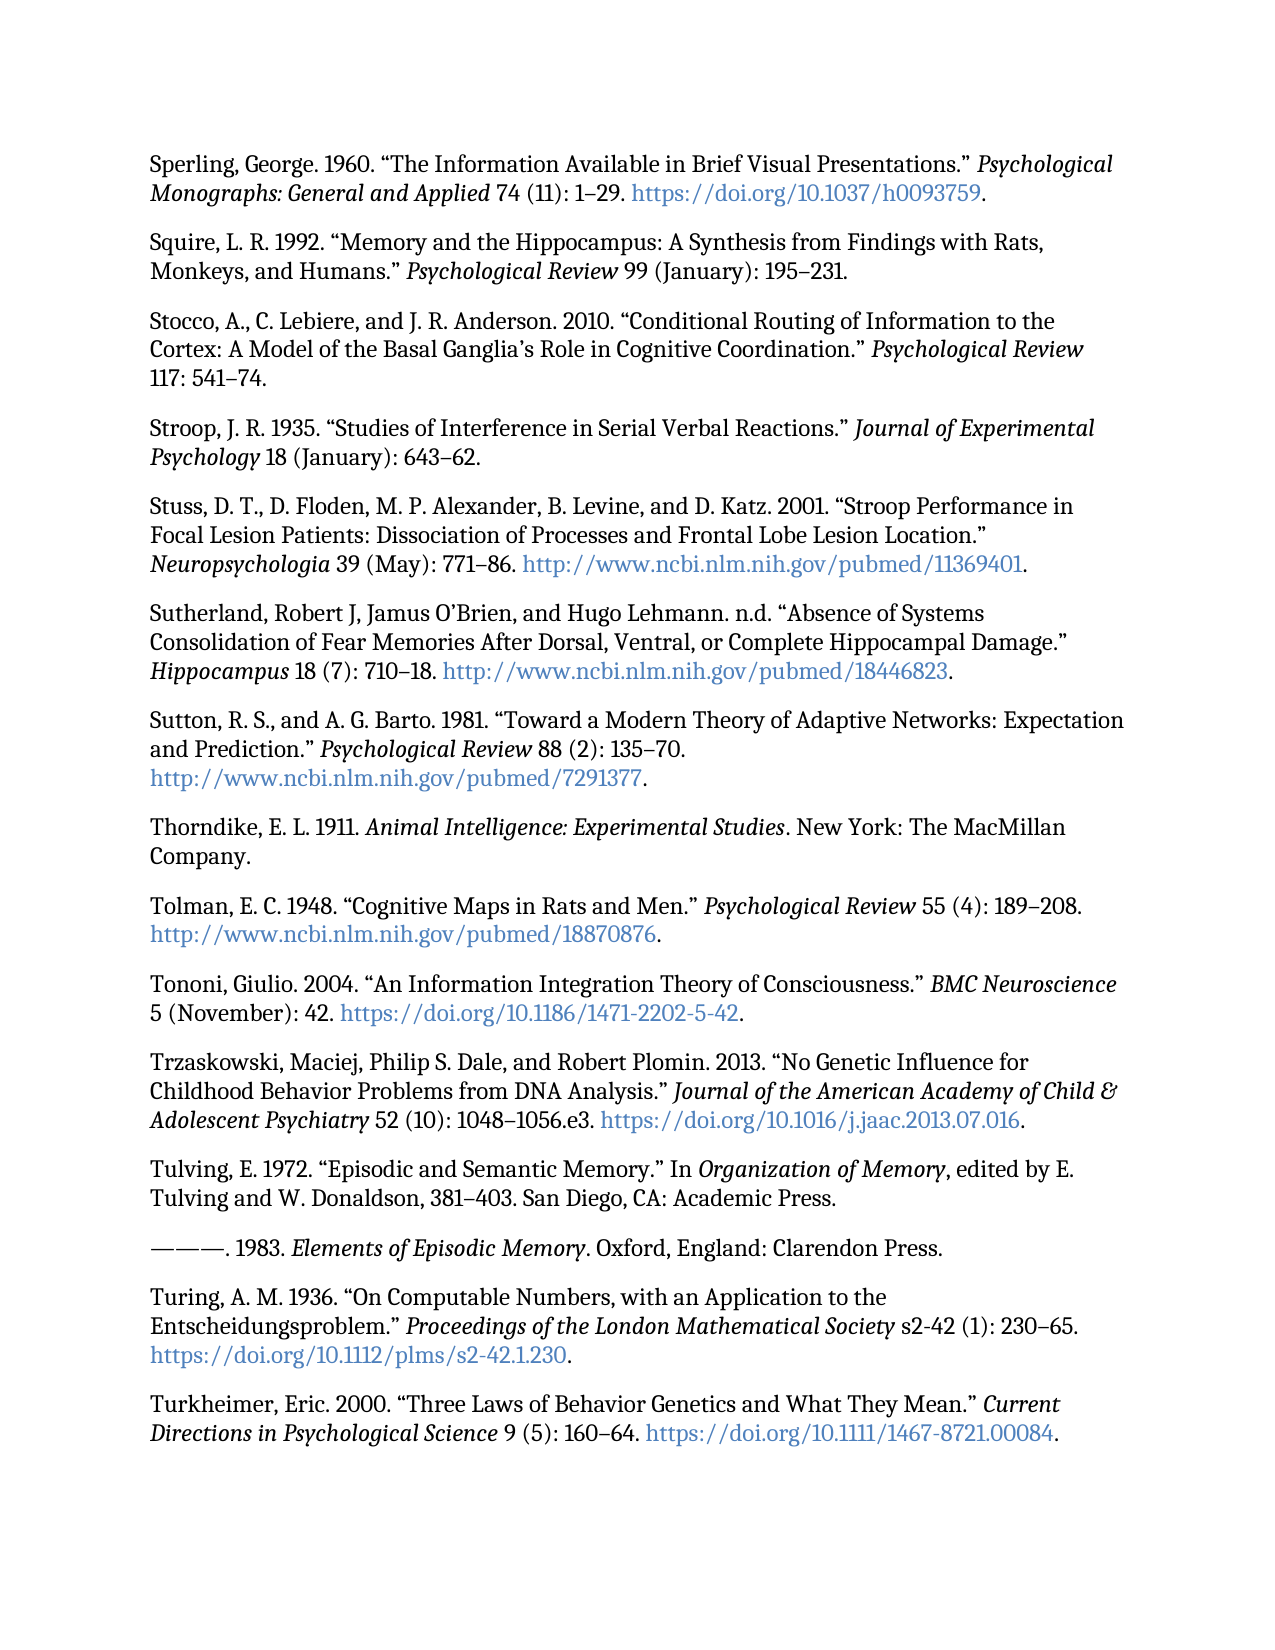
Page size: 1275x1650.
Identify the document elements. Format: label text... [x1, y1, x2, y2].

text Thorndike, E. L. 1911. Animal Intelligence: Experimental Studies. New York: The MacMillan Company. [150, 813, 1125, 871]
text Trzaskowski, Maciej, Philip S. Dale, and Robert Plomin. 2013. “No Genetic Influence for Childhood Behavior Problems from DNA Analysis.” Journal of the American Academy of Child & Adolescent Psychiatry 52 (10): 1048–1056.e3. https://doi.org/10.1016/j.jaac.2013.07.016. [150, 1048, 1125, 1134]
text Turkheimer, Eric. 2000. “Three Laws of Behavior Genetics and What They Mean.” Current Directions in Psychological Science 9 (5): 160–64. https://doi.org/10.1111/1467-8721.00084. [150, 1390, 1125, 1448]
text Stuss, D. T., D. Floden, M. P. Alexander, B. Levine, and D. Katz. 2001. “Stroop Performance in Focal Lesion Patients: Dissociation of Processes and Frontal Lobe Lesion Location.” Neuropsychologia 39 (May): 771–86. http://www.ncbi.nlm.nih.gov/pubmed/11369401. [150, 492, 1125, 578]
text Sutton, R. S., and A. G. Barto. 1981. “Toward a Modern Theory of Adaptive Networks: Expectation and Prediction.” Psychological Review 88 (2): 135–70. http://www.ncbi.nlm.nih.gov/pubmed/7291377. [150, 706, 1125, 792]
text Stocco, A., C. Lebiere, and J. R. Anderson. 2010. “Conditional Routing of Information to the Cortex: A Model of the Basal Ganglia’s Role in Cognitive Coordination.” Psychological Review 117: 541–74. [150, 307, 1125, 393]
text Stroop, J. R. 1935. “Studies of Interference in Serial Verbal Reactions.” Journal of Experimental Psychology 18 (January): 643–62. [150, 414, 1125, 471]
text Turing, A. M. 1936. “On Computable Numbers, with an Application to the Entscheidungsproblem.” Proceedings of the London Mathematical Society s2-42 (1): 230–65. https://doi.org/10.1112/plms/s2-42.1.230. [150, 1283, 1125, 1369]
text Sutherland, Robert J, Jamus O’Brien, and Hugo Lehmann. n.d. “Absence of Systems Consolidation of Fear Memories After Dorsal, Ventral, or Complete Hippocampal Damage.” Hippocampus 18 (7): 710–18. http://www.ncbi.nlm.nih.gov/pubmed/18446823. [150, 599, 1125, 685]
text Sperling, George. 1960. “The Information Available in Brief Visual Presentations.” Psychological Monographs: General and Applied 74 (11): 1–29. https://doi.org/10.1037/h0093759. [150, 150, 1125, 207]
text Tolman, E. C. 1948. “Cognitive Maps in Rats and Men.” Psychological Review 55 (4): 189–208. http://www.ncbi.nlm.nih.gov/pubmed/18870876. [150, 892, 1125, 949]
text Tononi, Giulio. 2004. “An Information Integration Theory of Consciousness.” BMC Neuroscience 5 (November): 42. https://doi.org/10.1186/1471-2202-5-42. [150, 970, 1125, 1027]
text ———. 1983. Elements of Episodic Memory. Oxford, England: Clarendon Press. [150, 1234, 1125, 1262]
text Tulving, E. 1972. “Episodic and Semantic Memory.” In Organization of Memory, edited by E. Tulving and W. Donaldson, 381–403. San Diego, CA: Academic Press. [150, 1155, 1125, 1213]
text Squire, L. R. 1992. “Memory and the Hippocampus: A Synthesis from Findings with Rats, Monkeys, and Humans.” Psychological Review 99 (January): 195–231. [150, 228, 1125, 286]
